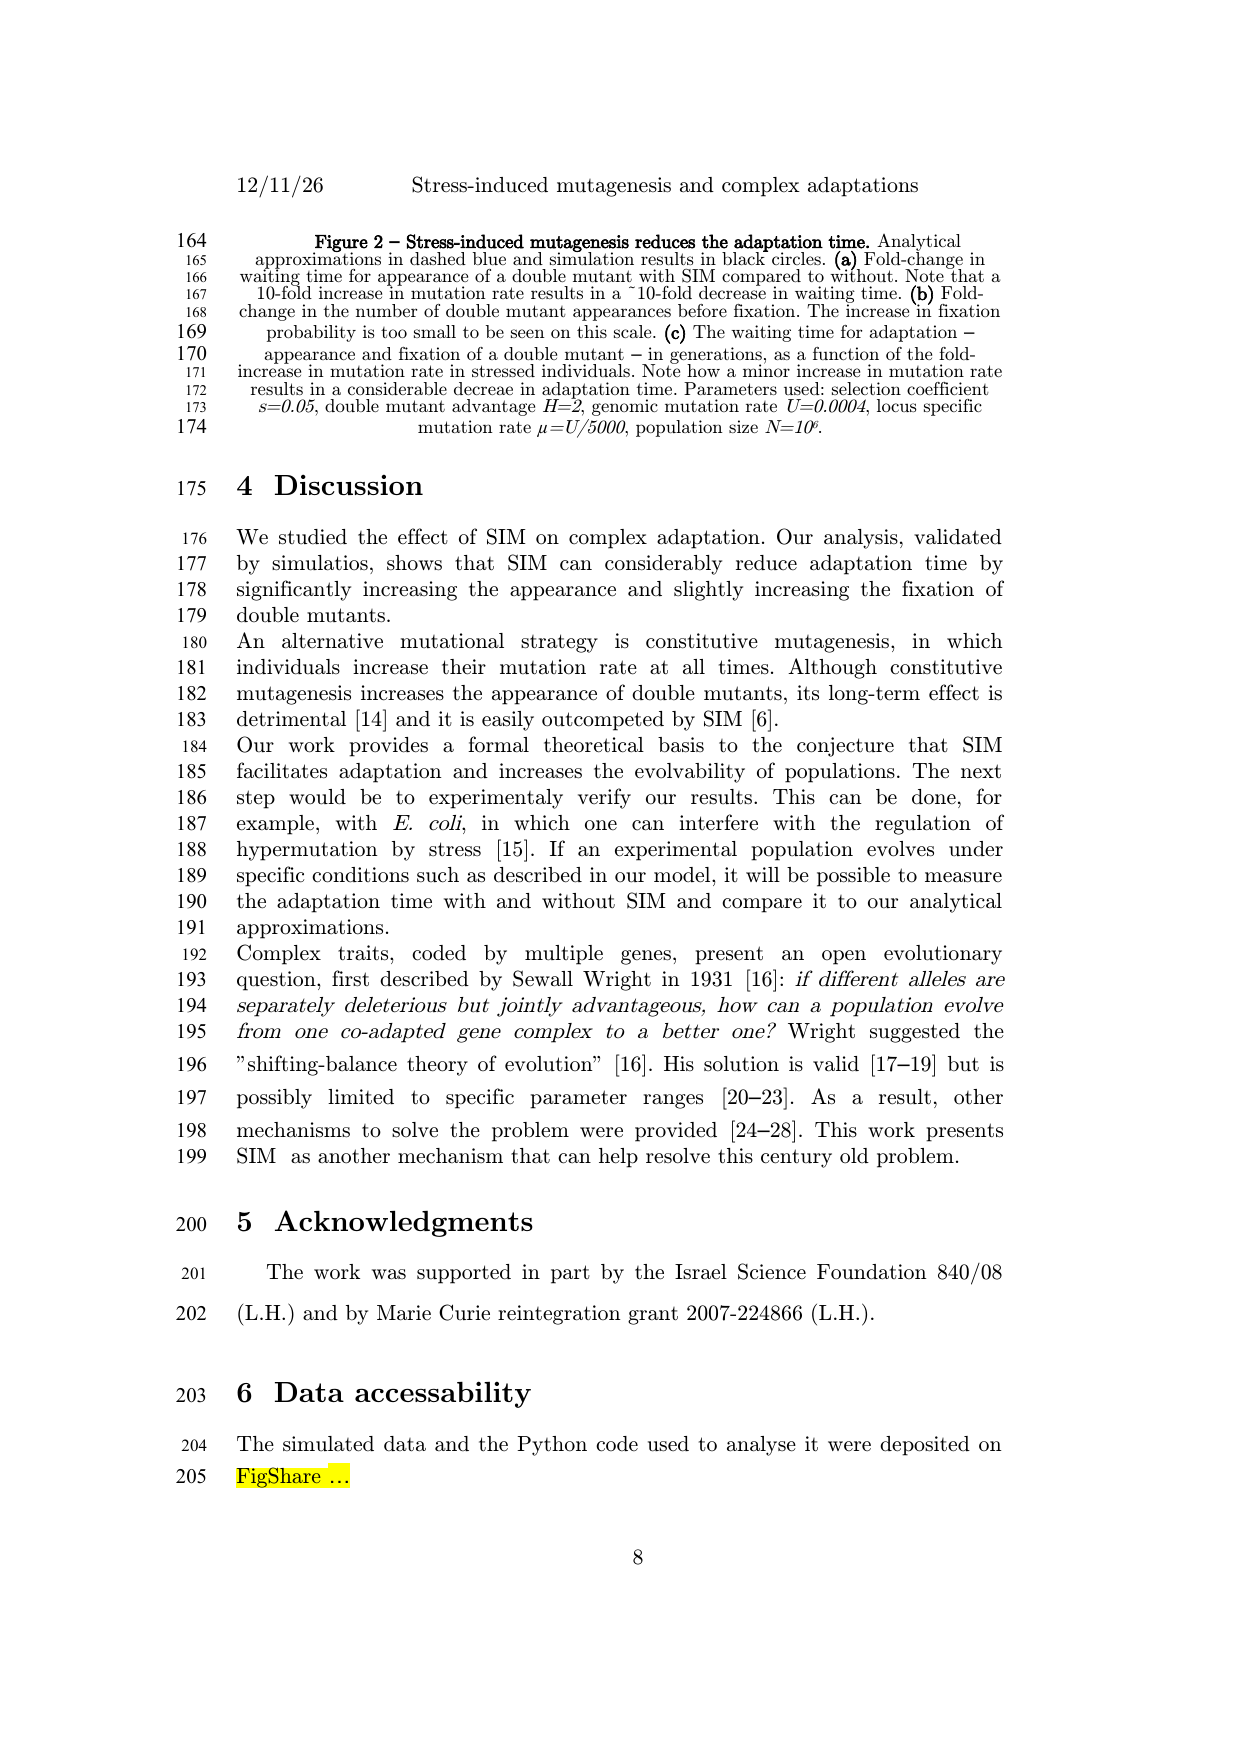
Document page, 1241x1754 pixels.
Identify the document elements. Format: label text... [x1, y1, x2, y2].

subtitle Discussion [236, 475, 1004, 502]
text Figure 2 – Stress-induced mutagenesis reduces the adaptation time. Analytical approximations in dashed blue and simulation results in black circles. (a) Fold-change in waiting time for appearance of a double mutant with SIM compared to without. Note that a 10-fold increase in mutation rate results in a ~10-fold decrease in waiting time. (b) Fold-change in the number of double mutant appearances before fixation. The increase in fixation probability is too small to be seen on this scale. (c) The waiting time for adaptation – appearance and fixation of a double mutant – in generations, as a function of the fold-increase in mutation rate in stressed individuals. Note how a minor increase in mutation rate results in a considerable decreae in adaptation time. Parameters used: selection coefficient s=0.05, double mutant advantage H=2, genomic mutation rate U=0.0004, locus specific mutation rate µ=U/5000, population size N=106. [236, 230, 1004, 438]
subtitle Data accessability [236, 1382, 1004, 1409]
subtitle Acknowledgments [236, 1211, 1004, 1238]
text Complex traits, coded by multiple genes, present an open evolutionary question, first described by Sewall Wright in 1931 [16]: if different alleles are separately deleterious but jointly advantageous, how can a population evolve from one co-adapted gene complex to a better one? Wright suggested the "shifting-balance theory of evolution" [16]. His solution is valid [17–19] but is possibly limited to specific parameter ranges [20–23]. As a result, other mechanisms to solve the problem were provided [24–28]. This work presents SIM as another mechanism that can help resolve this century old problem. [236, 945, 1004, 1168]
text Our work provides a formal theoretical basis to the conjecture that SIM facilitates adaptation and increases the evolvability of populations. The next step would be to experimentaly verify our results. This can be done, for example, with E. coli, in which one can interfere with the regulation of hypermutation by stress [15]. If an experimental population evolves under specific conditions such as described in our model, it will be possible to measure the adaptation time with and without SIM and compare it to our analytical approximations. [236, 737, 1004, 939]
text The work was supported in part by the Israel Science Foundation 840/08 (L.H.) and by Marie Curie reintegration grant 2007-224866 (L.H.). [236, 1264, 1004, 1325]
text We studied the effect of SIM on complex adaptation. Our analysis, validated by simulatios, shows that SIM can considerably reduce adaptation time by significantly increasing the appearance and slightly increasing the fixation of double mutants. [236, 529, 1004, 627]
text The simulated data and the Python code used to analyse it were deposited on FigShare … [236, 1436, 1004, 1488]
text An alternative mutational strategy is constitutive mutagenesis, in which individuals increase their mutation rate at all times. Although constitutive mutagenesis increases the appearance of double mutants, its long-term effect is detrimental [14] and it is easily outcompeted by SIM [6]. [236, 633, 1004, 731]
